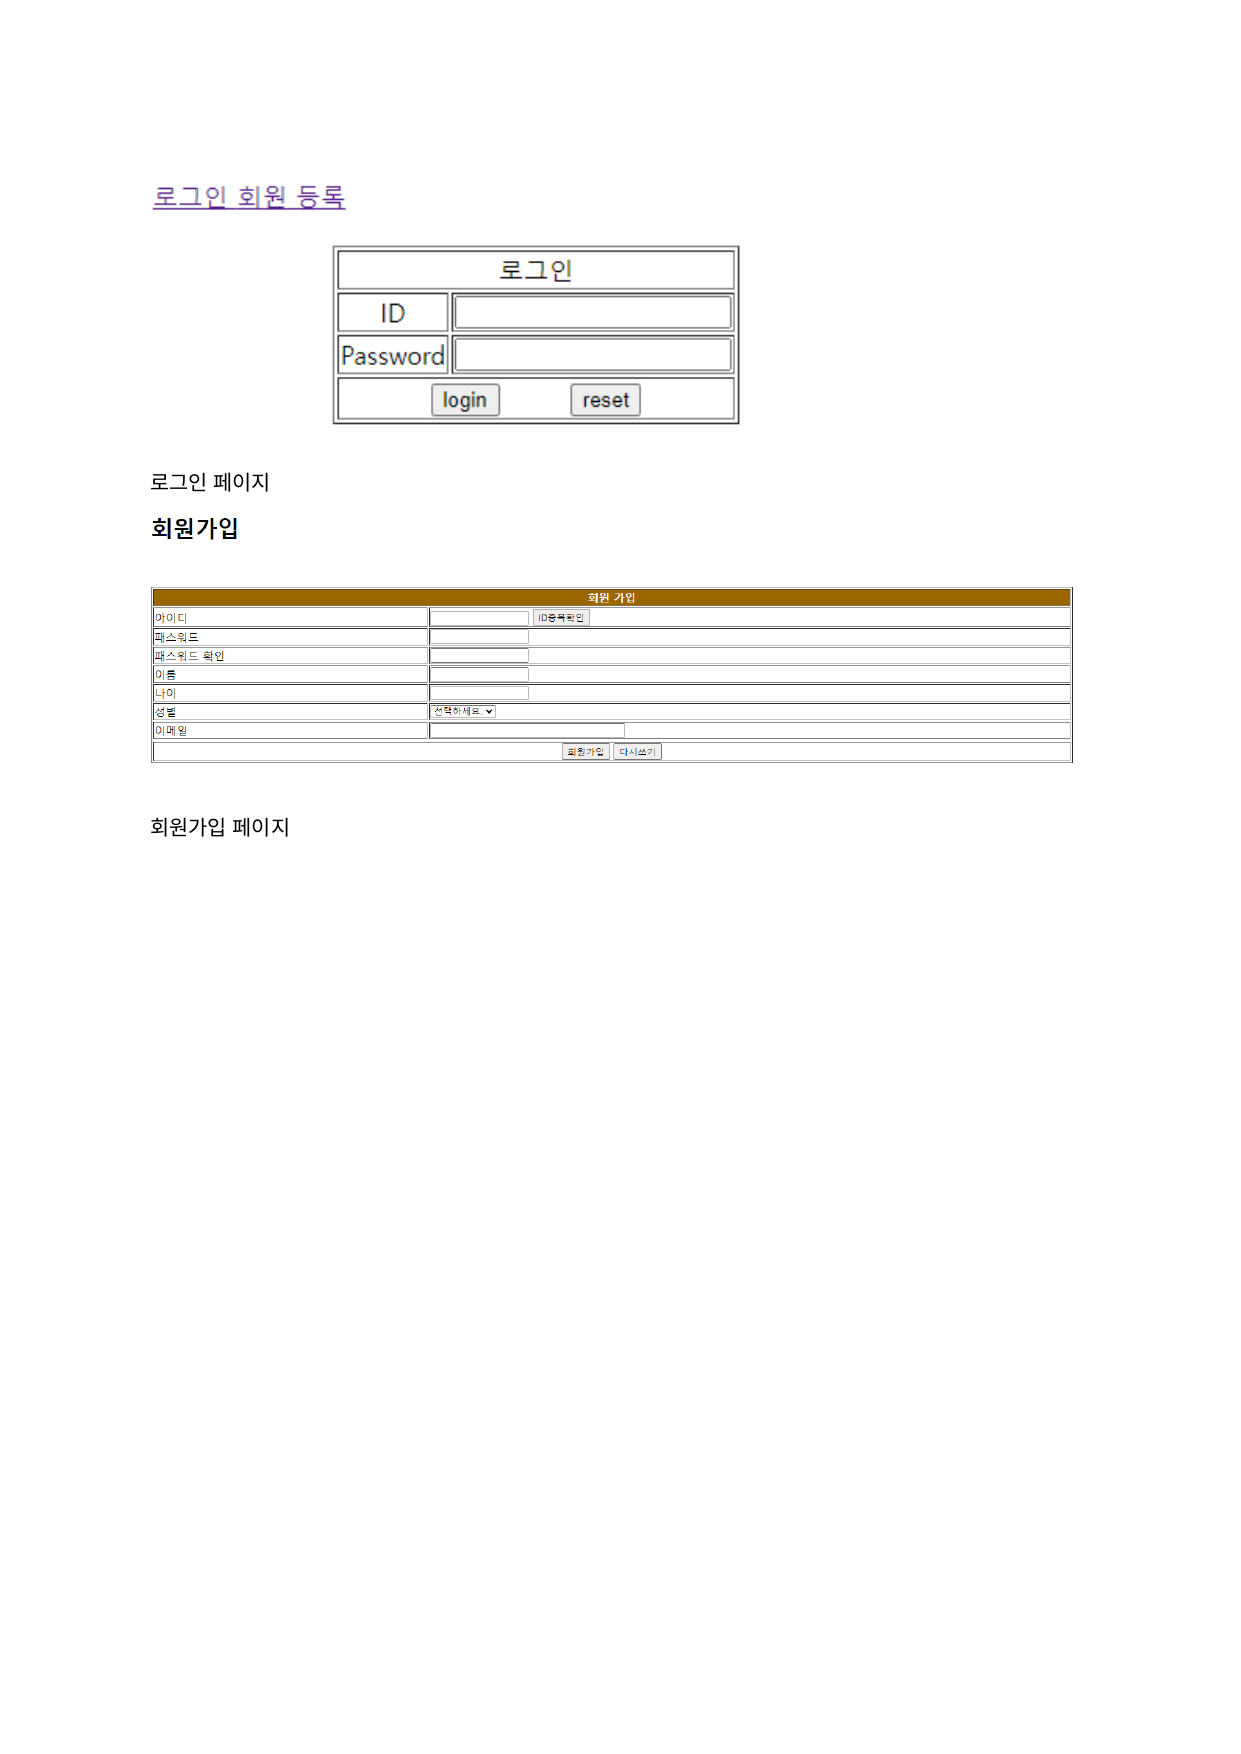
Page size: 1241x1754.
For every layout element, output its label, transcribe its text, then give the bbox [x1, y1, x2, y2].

text 로그인 페이지 [150, 466, 1090, 497]
picture [150, 515, 1091, 792]
picture [150, 177, 918, 448]
text 회원가입 페이지 [150, 811, 1090, 841]
